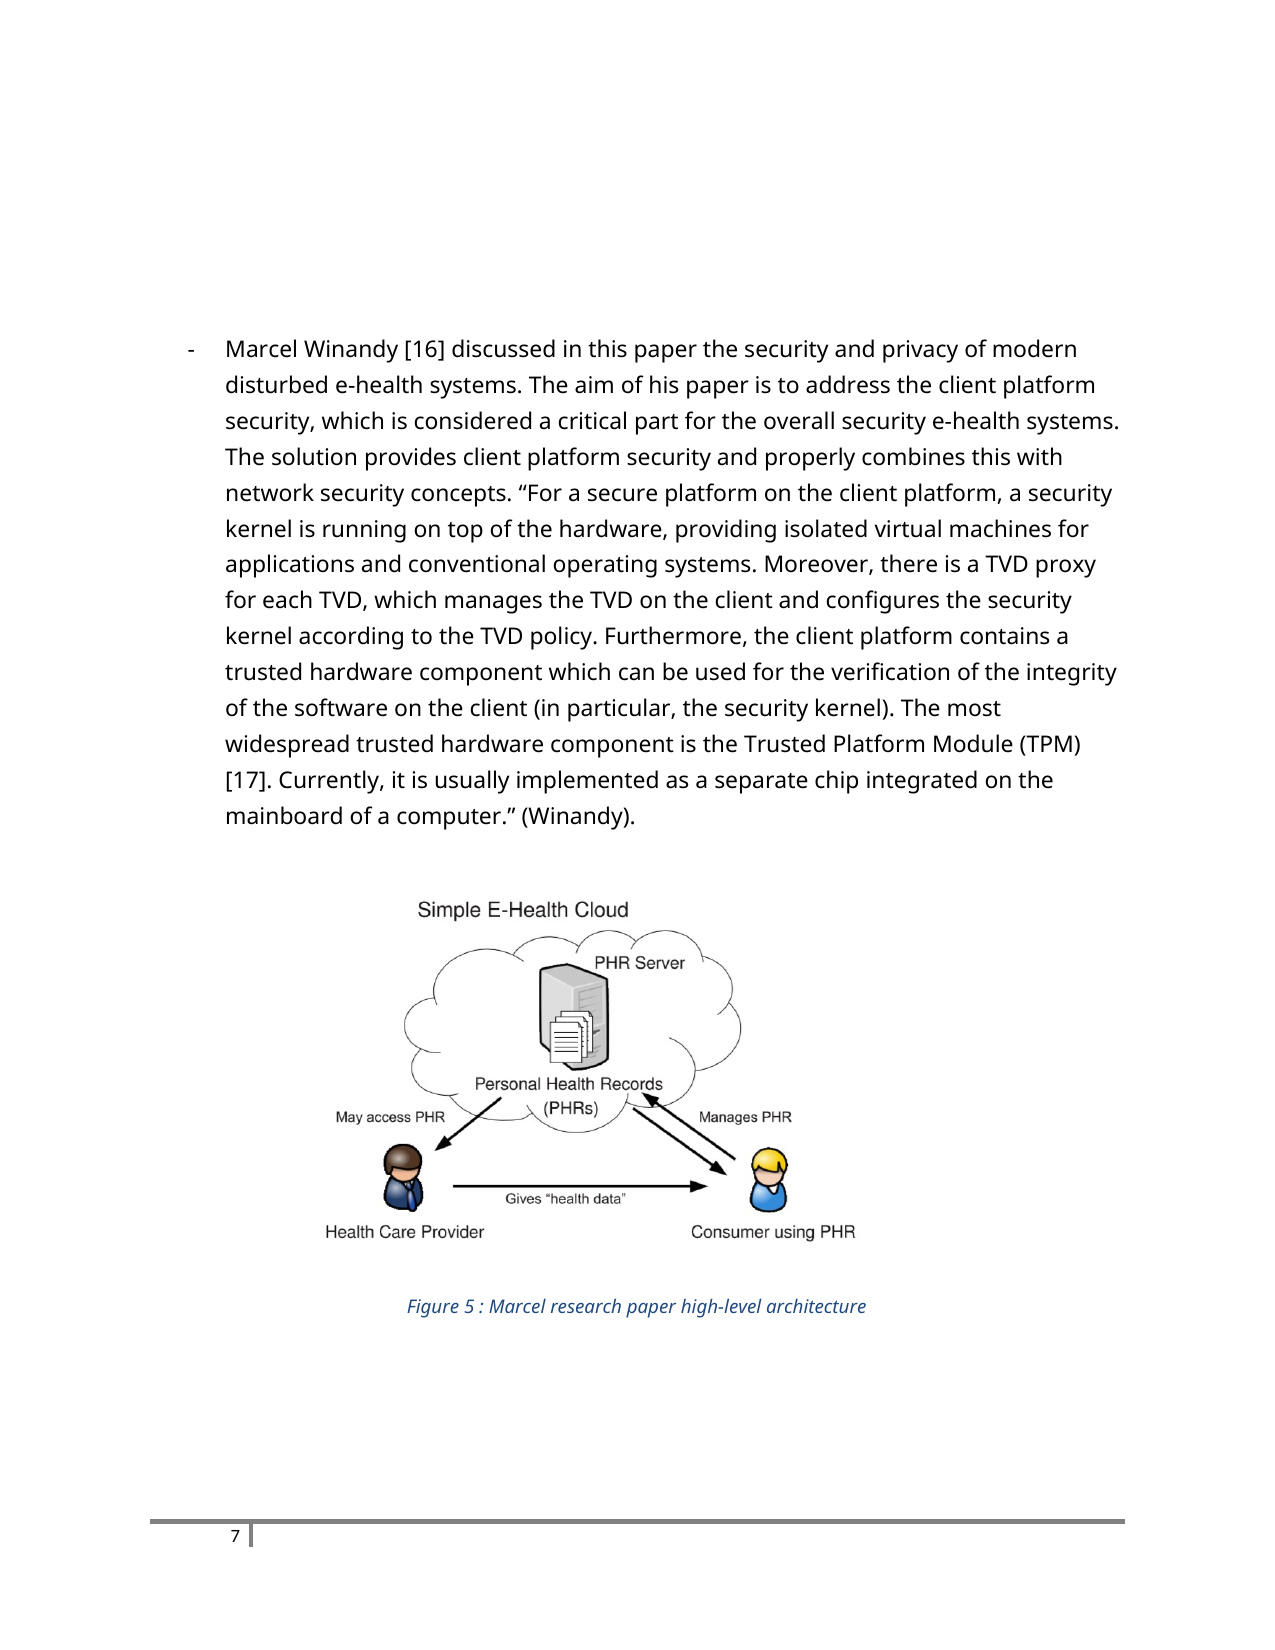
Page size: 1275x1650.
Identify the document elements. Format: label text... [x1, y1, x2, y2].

picture [225, 836, 895, 1269]
list Marcel Winandy [16] discussed in this paper the security and privacy of modern disturbed e-health systems. The aim of his paper is to address the client platform security, which is considered a critical part for the overall security e-health systems. The solution provides client platform security and properly combines this with network security concepts. “For a secure platform on the client platform, a security kernel is running on top of the hardware, providing isolated virtual machines for applications and conventional operating systems. Moreover, there is a TVD proxy for each TVD, which manages the TVD on the client and configures the security kernel according to the TVD policy. Furthermore, the client platform contains a trusted hardware component which can be used for the verification of the integrity of the software on the client (in particular, the security kernel). The most widespread trusted hardware component is the Trusted Platform Module (TPM) [17]. Currently, it is usually implemented as a separate chip integrated on the mainboard of a computer.” (Winandy). [187, 333, 1125, 831]
